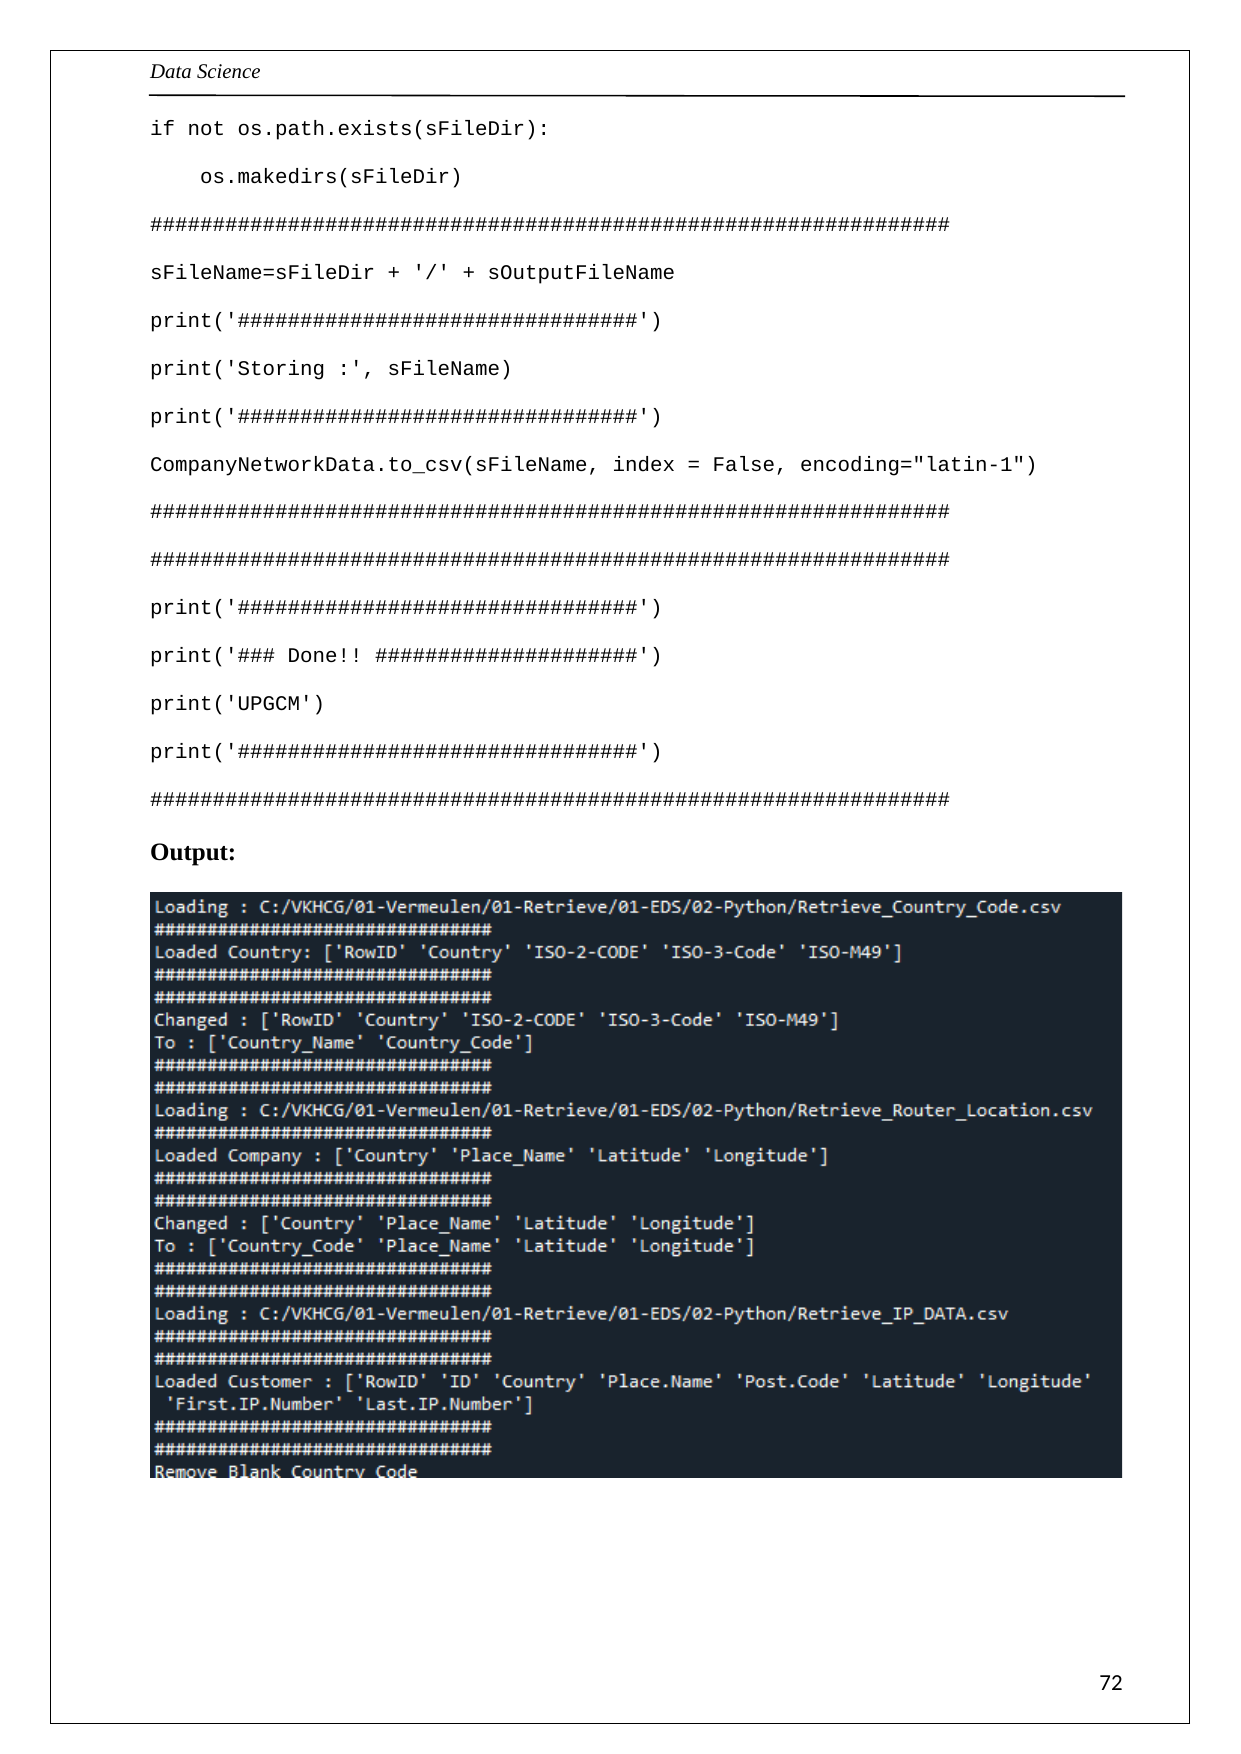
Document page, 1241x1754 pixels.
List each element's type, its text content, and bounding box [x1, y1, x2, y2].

text if not os.path.exists(sFileDir): [150, 118, 1122, 142]
text print('### Done!! #####################') [150, 645, 1122, 669]
picture [150, 892, 1123, 1478]
text ################################################################ [150, 501, 1122, 525]
text print('################################') [150, 741, 1122, 765]
text print('################################') [150, 597, 1122, 621]
text print('################################') [150, 406, 1122, 429]
text print('Storing :', sFileName) [150, 358, 1122, 381]
text ################################################################ [150, 789, 1122, 813]
text print('UPGCM') [150, 693, 1122, 717]
text os.makedirs(sFileDir) [150, 166, 1122, 190]
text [150, 214, 1122, 238]
text ################################################################ [150, 549, 1122, 573]
text CompanyNetworkData.to_csv(sFileName, index = False, encoding="latin-1") [150, 453, 1122, 477]
text sFileName=sFileDir + '/' + sOutputFileName [150, 262, 1122, 286]
text print('################################') [150, 310, 1122, 333]
text Output: [150, 837, 1122, 866]
